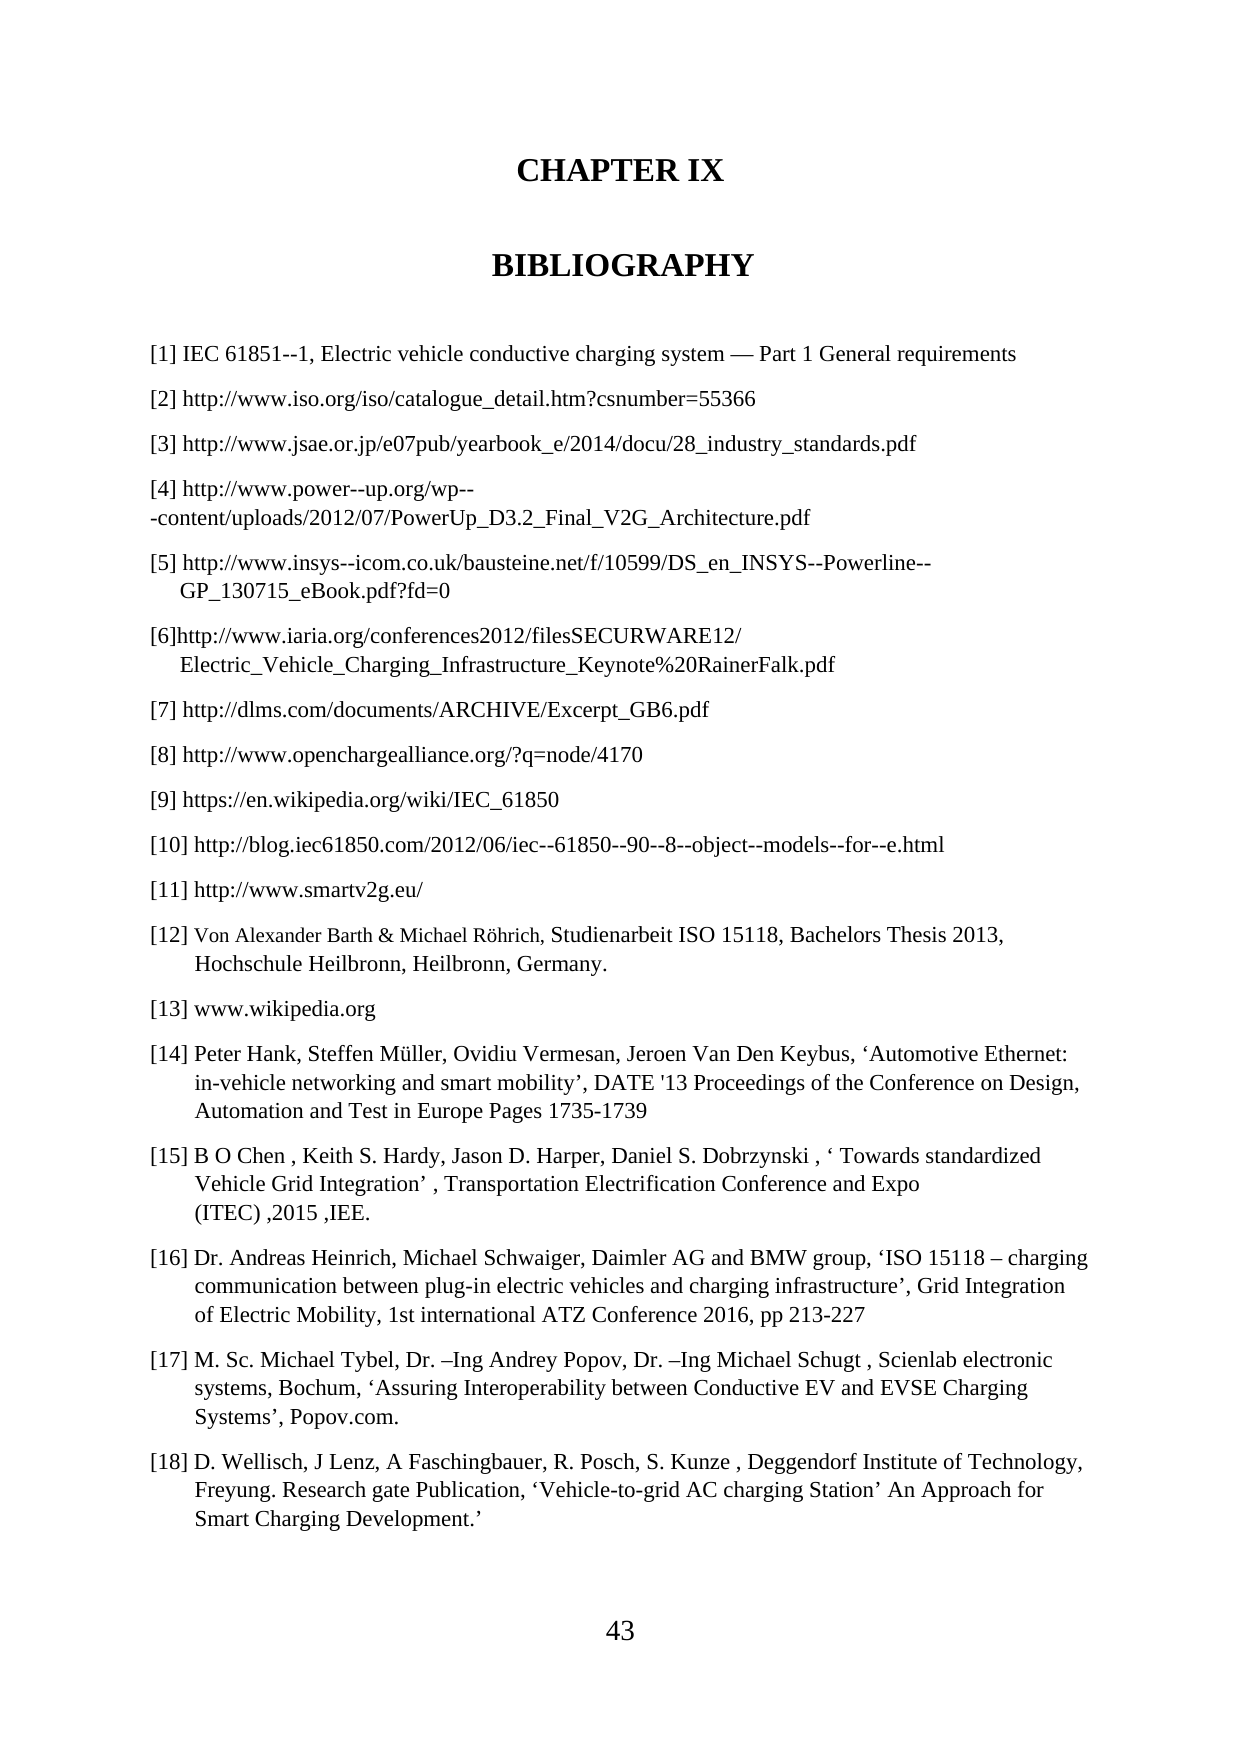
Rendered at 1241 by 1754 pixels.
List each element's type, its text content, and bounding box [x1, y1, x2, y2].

text [16] Dr. Andreas Heinrich, Michael Schwaiger, Daimler AG and BMW group, ‘ISO 15118 – charging communication between plug-in electric vehicles and charging infrastructure’, Grid Integration of Electric Mobility, 1st international ATZ Conference 2016, pp 213-227 [150, 1244, 1090, 1327]
text [4] http://www.power-­‐up.org/wp-­‐content/uploads/2012/07/PowerUp_D3.2_Final_V2G_Architecture.pdf [150, 475, 1090, 530]
text [1] IEC 61851-­‐1, Electric vehicle conductive charging system ― Part 1 General requirements [150, 340, 1090, 366]
text [17] M. Sc. Michael Tybel, Dr. –Ing Andrey Popov, Dr. –Ing Michael Schugt , Scienlab electronic systems, Bochum, ‘Assuring Interoperability between Conductive EV and EVSE Charging Systems’, Popov.com. [150, 1346, 1090, 1429]
text [10] http://blog.iec61850.com/2012/06/iec-­‐61850-­‐90-­‐8-­‐object-­‐models-­‐for-­‐e.html [150, 831, 1090, 858]
text [3] http://www.jsae.or.jp/e07pub/yearbook_e/2014/docu/28_industry_standards.pdf [150, 430, 1090, 457]
text [13] www.wikipedia.org [150, 995, 1090, 1021]
text CHAPTER IX [150, 150, 1090, 188]
text [5] http://www.insys-­‐icom.co.uk/bausteine.net/f/10599/DS_en_INSYS-­‐Powerline-­GP_130715_eBook.pdf?fd=0 [150, 549, 1090, 604]
text [12] Von Alexander Barth & Michael Röhrich, Studienarbeit ISO 15118, Bachelors Thesis 2013, Hochschule Heilbronn, Heilbronn, Germany. [150, 921, 1090, 976]
text [18] D. Wellisch, J Lenz, A Faschingbauer, R. Posch, S. Kunze , Deggendorf Institute of Technology, Freyung. Research gate Publication, ‘Vehicle-to-grid AC charging Station’ An Approach for Smart Charging Development.’ [150, 1448, 1090, 1531]
text [8] http://www.openchargealliance.org/?q=node/4170 [150, 741, 1090, 767]
text [14] Peter Hank, Steffen Müller, Ovidiu Vermesan, Jeroen Van Den Keybus, ‘Automotive Ethernet: in-vehicle networking and smart mobility’, DATE '13 Proceedings of the Conference on Design, Automation and Test in Europe Pages 1735-1739 [150, 1040, 1090, 1123]
text [9] https://en.wikipedia.org/wiki/IEC_61850 [150, 786, 1090, 812]
text [2] http://www.iso.org/iso/catalogue_detail.htm?csnumber=55366 [150, 385, 1090, 411]
text [6]http://www.iaria.org/conferences2012/filesSECURWARE12/Electric_Vehicle_Charging_Infrastructure_Keynote%20RainerFalk.pdf [150, 622, 1090, 677]
text [7] http://dlms.com/documents/ARCHIVE/Excerpt_GB6.pdf [150, 696, 1090, 722]
text [11] http://www.smartv2g.eu/ [150, 876, 1090, 903]
list BIBLIOGRAPHY [187, 245, 1021, 283]
text [15] B O Chen , Keith S. Hardy, Jason D. Harper, Daniel S. Dobrzynski , ‘ Towards standardized Vehicle Grid Integration’ , Transportation Electrification Conference and Expo (ITEC) ,2015 ,IEE. [150, 1142, 1090, 1225]
